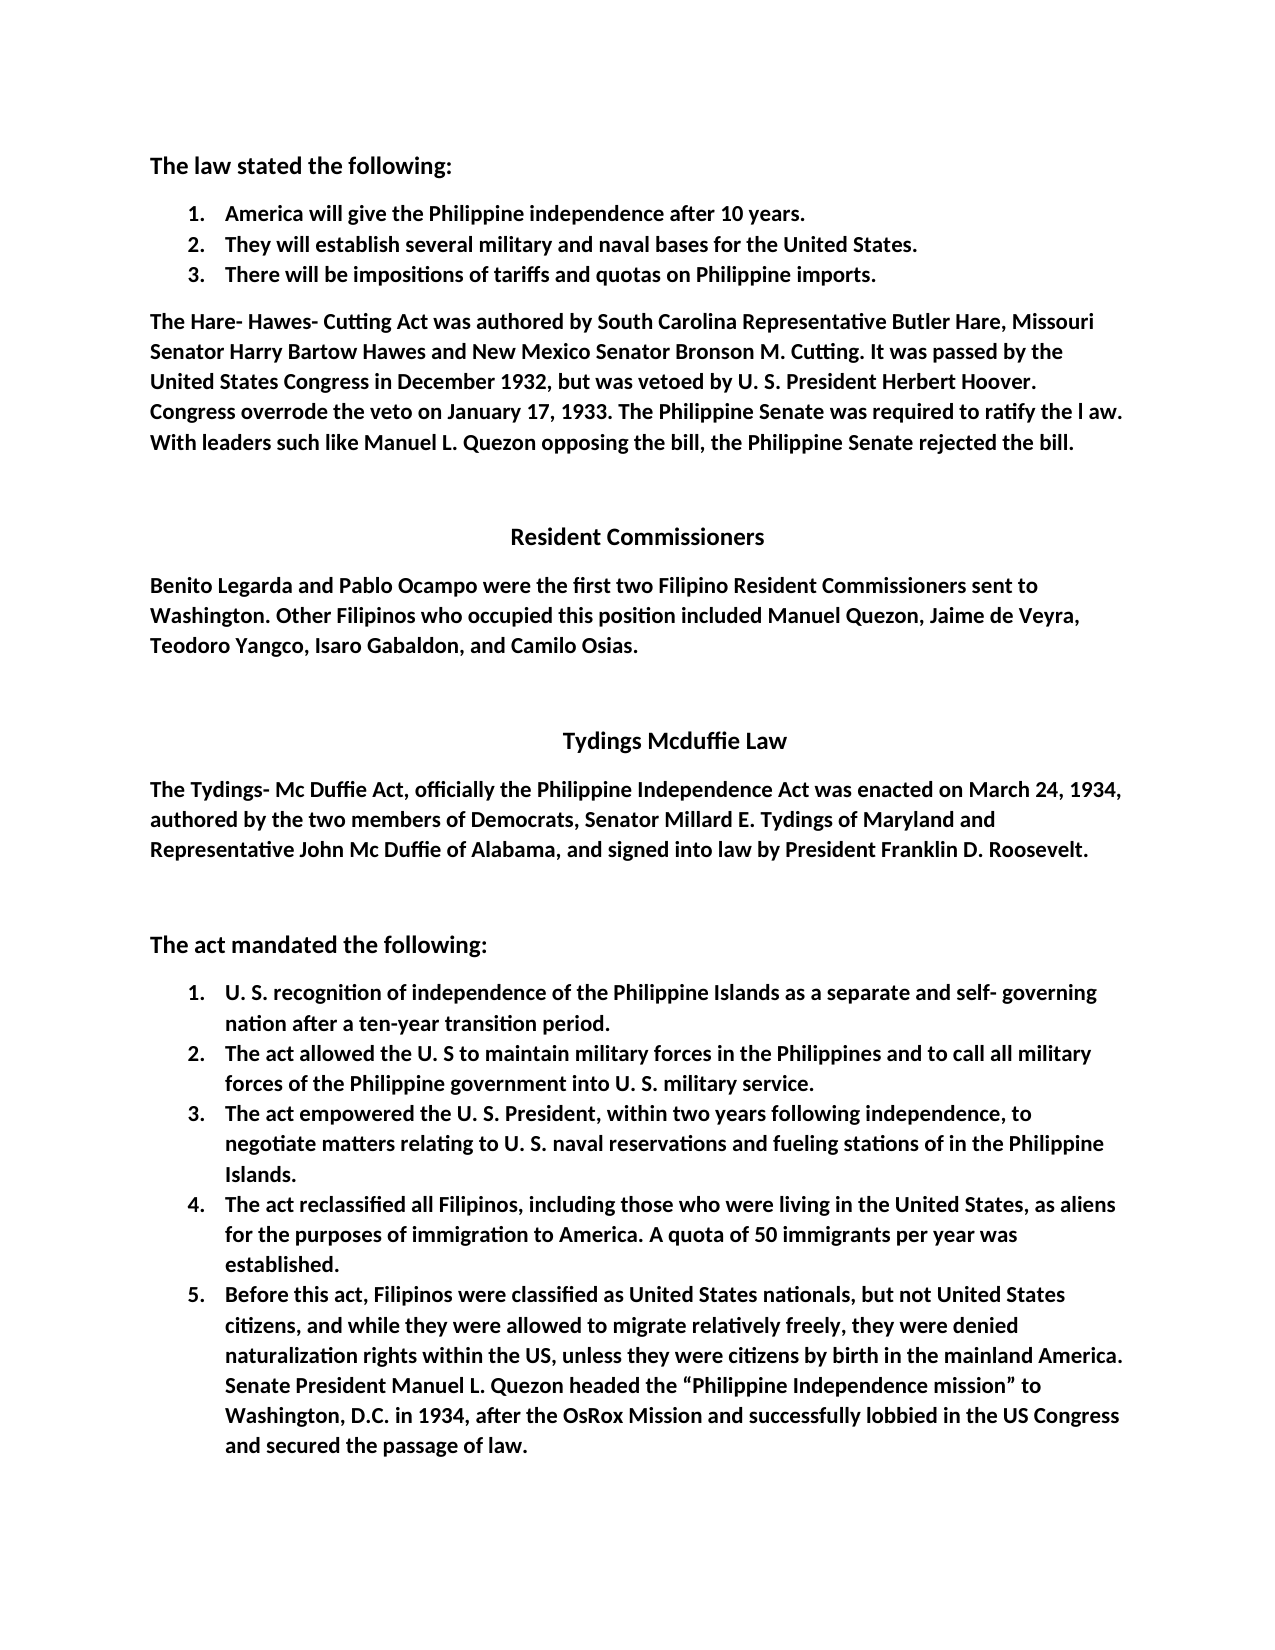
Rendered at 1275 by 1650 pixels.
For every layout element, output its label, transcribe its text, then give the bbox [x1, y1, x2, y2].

list The act empowered the U. S. President, within two years following independence, to negotiate matters relating to U. S. naval reservations and fueling stations of in the Philippine Islands. [187, 1099, 1125, 1188]
list There will be impositions of tariffs and quotas on Philippine imports. [187, 260, 1125, 288]
text Resident Commissioners [150, 521, 1125, 552]
list The act allowed the U. S to maintain military forces in the Philippines and to call all military forces of the Philippine government into U. S. military service. [187, 1039, 1125, 1097]
list Senate President Manuel L. Quezon headed the “Philippine Independence mission” to Washington, D.C. in 1934, after the OsRox Mission and successfully lobbied in the US Congress and secured the passage of law. [225, 1371, 1125, 1460]
text The act mandated the following: [150, 929, 1125, 959]
list U. S. recognition of independence of the Philippine Islands as a separate and self- governing nation after a ten-year transition period. [187, 978, 1125, 1037]
text The Hare- Hawes- Cutting Act was authored by South Carolina Representative Butler Hare, Missouri Senator Harry Bartow Hawes and New Mexico Senator Bronson M. Cutting. It was passed by the United States Congress in December 1932, but was vetoed by U. S. President Herbert Hoover. Congress overrode the veto on January 17, 1933. The Philippine Senate was required to ratify the l aw. With leaders such like Manuel L. Quezon opposing the bill, the Philippine Senate rejected the bill. [150, 307, 1125, 456]
list They will establish several military and naval bases for the United States. [187, 230, 1125, 258]
text Tydings Mcduffie Law [150, 725, 1125, 756]
list America will give the Philippine independence after 10 years. [187, 199, 1125, 228]
list The act reclassified all Filipinos, including those who were living in the United States, as aliens for the purposes of immigration to America. A quota of 50 immigrants per year was established. [187, 1190, 1125, 1278]
text The Tydings- Mc Duffie Act, officially the Philippine Independence Act was enacted on March 24, 1934, authored by the two members of Democrats, Senator Millard E. Tydings of Maryland and Representative John Mc Duffie of Alabama, and signed into law by President Franklin D. Roosevelt. [150, 775, 1125, 863]
list Before this act, Filipinos were classified as United States nationals, but not United States citizens, and while they were allowed to migrate relatively freely, they were denied naturalization rights within the US, unless they were citizens by birth in the mainland America. [187, 1281, 1125, 1369]
text The law stated the following: [150, 150, 1125, 181]
text Benito Legarda and Pablo Ocampo were the first two Filipino Resident Commissioners sent to Washington. Other Filipinos who occupied this position included Manuel Quezon, Jaime de Veyra, Teodoro Yangco, Isaro Gabaldon, and Camilo Osias. [150, 571, 1125, 659]
